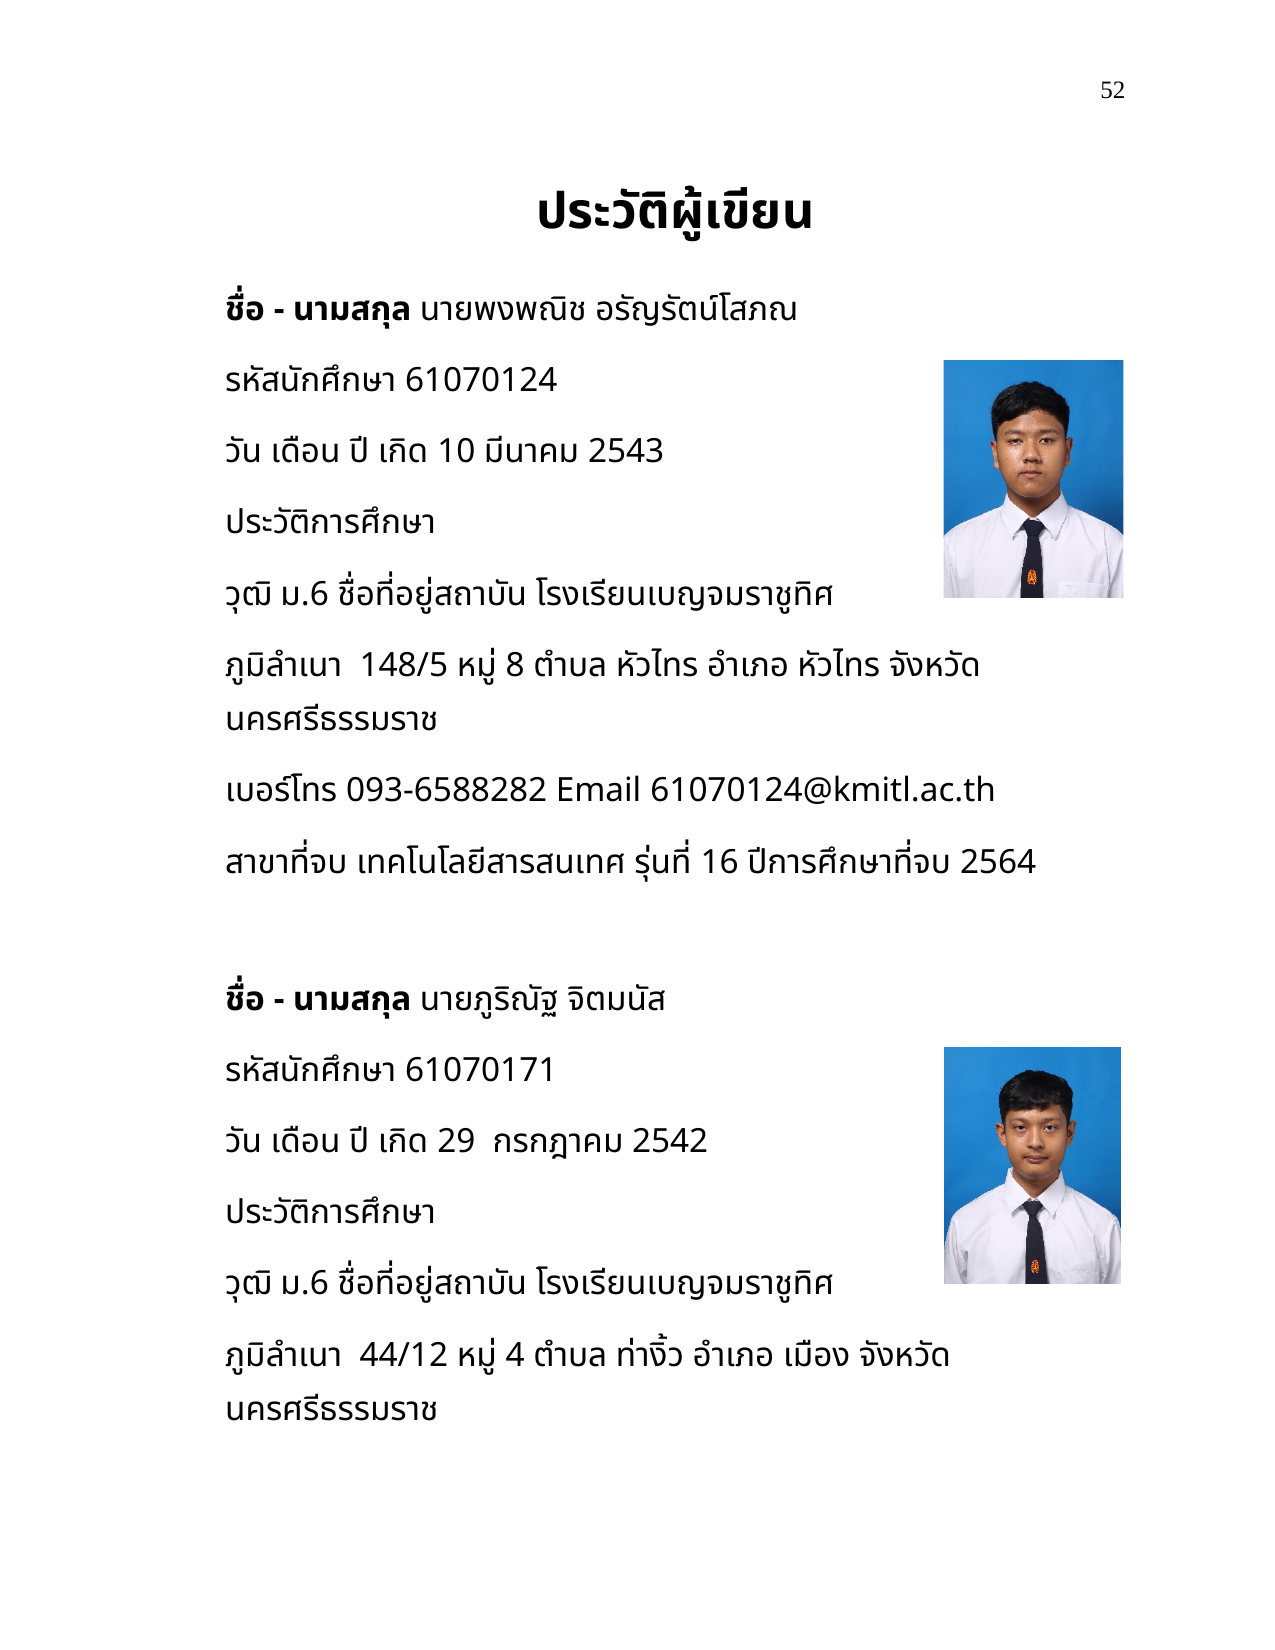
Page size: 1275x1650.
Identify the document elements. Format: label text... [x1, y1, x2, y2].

text ชื่อ - นามสกุล นายพงพณิช อรัญรัตน์โสภณ [225, 284, 1125, 335]
text ชื่อ - นามสกุล นายภูริณัฐ จิตมนัส [225, 974, 1125, 1025]
text วุฒิ ม.6 ชื่อที่อยู่สถาบัน โรงเรียนเบญจมราชูทิศ [225, 569, 1125, 620]
text เบอร์โทร 093-6588282 Email 61070124@kmitl.ac.th [225, 766, 1125, 817]
text รหัสนักศึกษา 61070124 [225, 356, 1125, 406]
picture [942, 360, 1123, 596]
text รหัสนักศึกษา 61070171 [225, 1046, 1125, 1096]
text ประวัติการศึกษา [225, 1188, 942, 1238]
text ภูมิลำเนา 148/5 หมู่ 8 ตำบล หัวไทร อำเภอ หัวไทร จังหวัด นครศรีธรรมราช [225, 641, 1125, 746]
text ประวัติการศึกษา [225, 498, 942, 549]
text วุฒิ ม.6 ชื่อที่อยู่สถาบัน โรงเรียนเบญจมราชูทิศ [225, 1259, 1125, 1310]
subtitle ประวัติผู้เขียน [225, 175, 1125, 251]
text วัน เดือน ปี เกิด 29 กรกฎาคม 2542 [225, 1117, 942, 1167]
text สาขาที่จบ เทคโนโลยีสารสนเทศ รุ่นที่ 16 ปีการศึกษาที่จบ 2564 [225, 837, 1125, 888]
picture [942, 1047, 1121, 1282]
text วัน เดือน ปี เกิด 10 มีนาคม 2543 [225, 427, 942, 478]
text ภูมิลำเนา 44/12 หมู่ 4 ตำบล ท่างิ้ว อำเภอ เมือง จังหวัด นครศรีธรรมราช [225, 1330, 1125, 1435]
